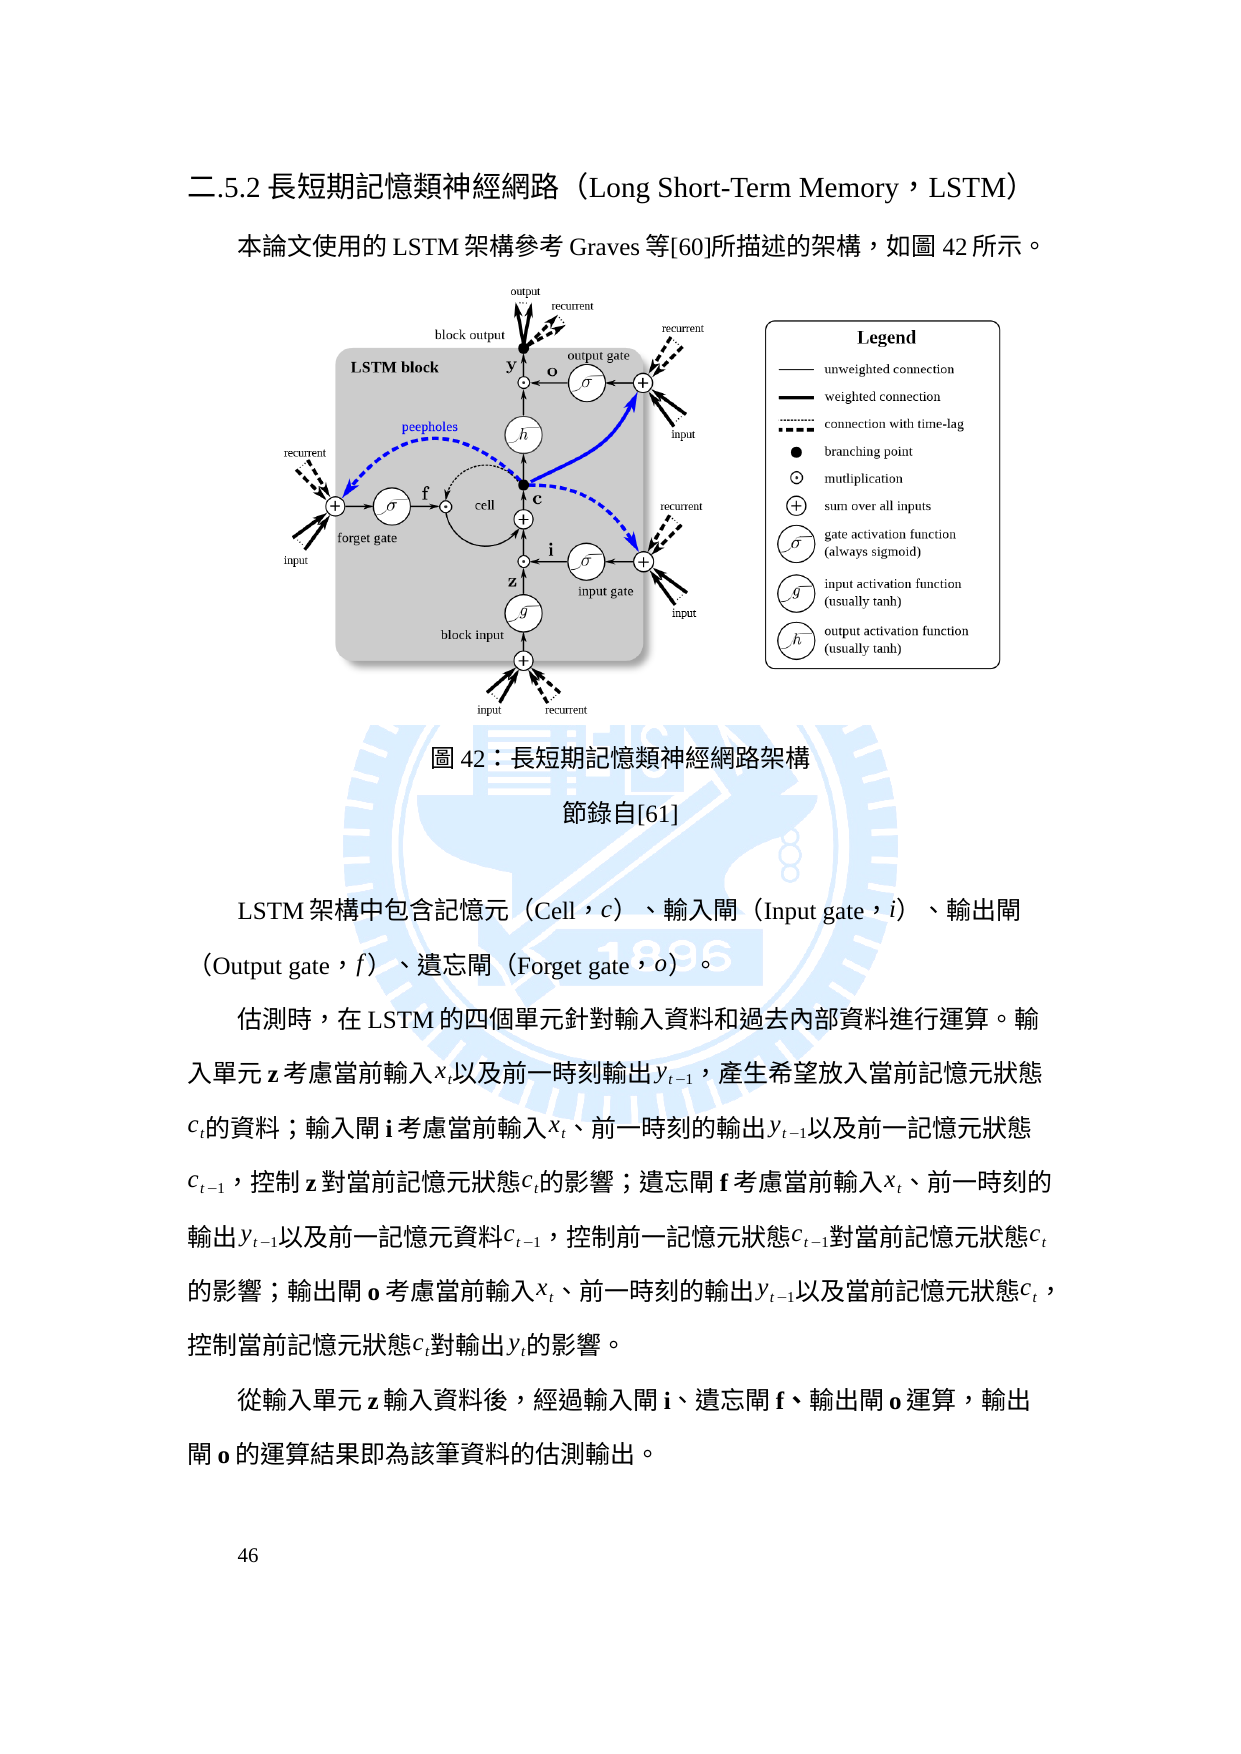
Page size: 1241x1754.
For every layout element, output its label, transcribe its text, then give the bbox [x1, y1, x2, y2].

text LSTM架構中包含記憶元（Cell，）、輸入閘（Input gate，）、輸出閘（Output gate，）、遺忘閘（Forget gate，）。 [187, 891, 1053, 981]
text 估測時，在LSTM的四個單元針對輸入資料和過去內部資料進行運算。輸入單元z考慮當前輸入以及前一時刻輸出，產生希望放入當前記憶元狀態的資料；輸入閘i考慮當前輸入、前一時刻的輸出以及前一記憶元狀態，控制z對當前記憶元狀態的影響；遺忘閘f考慮當前輸入、前一時刻的輸出以及前一記憶元資料，控制前一記憶元狀態對當前記憶元狀態的影響；輸出閘o考慮當前輸入、前一時刻的輸出以及當前記憶元狀態，控制當前記憶元狀態對輸出的影響。 [187, 999, 1053, 1362]
subtitle 長短期記憶類神經網路（Long Short-Term Memory，LSTM） [187, 163, 1053, 206]
text 節錄自[61] [187, 793, 1053, 829]
text 從輸入單元z輸入資料後，經過輸入閘i、遺忘閘f、輸出閘o運算，輸出閘o的運算結果即為該筆資料的估測輸出。 [187, 1380, 1053, 1471]
picture [274, 281, 1016, 725]
